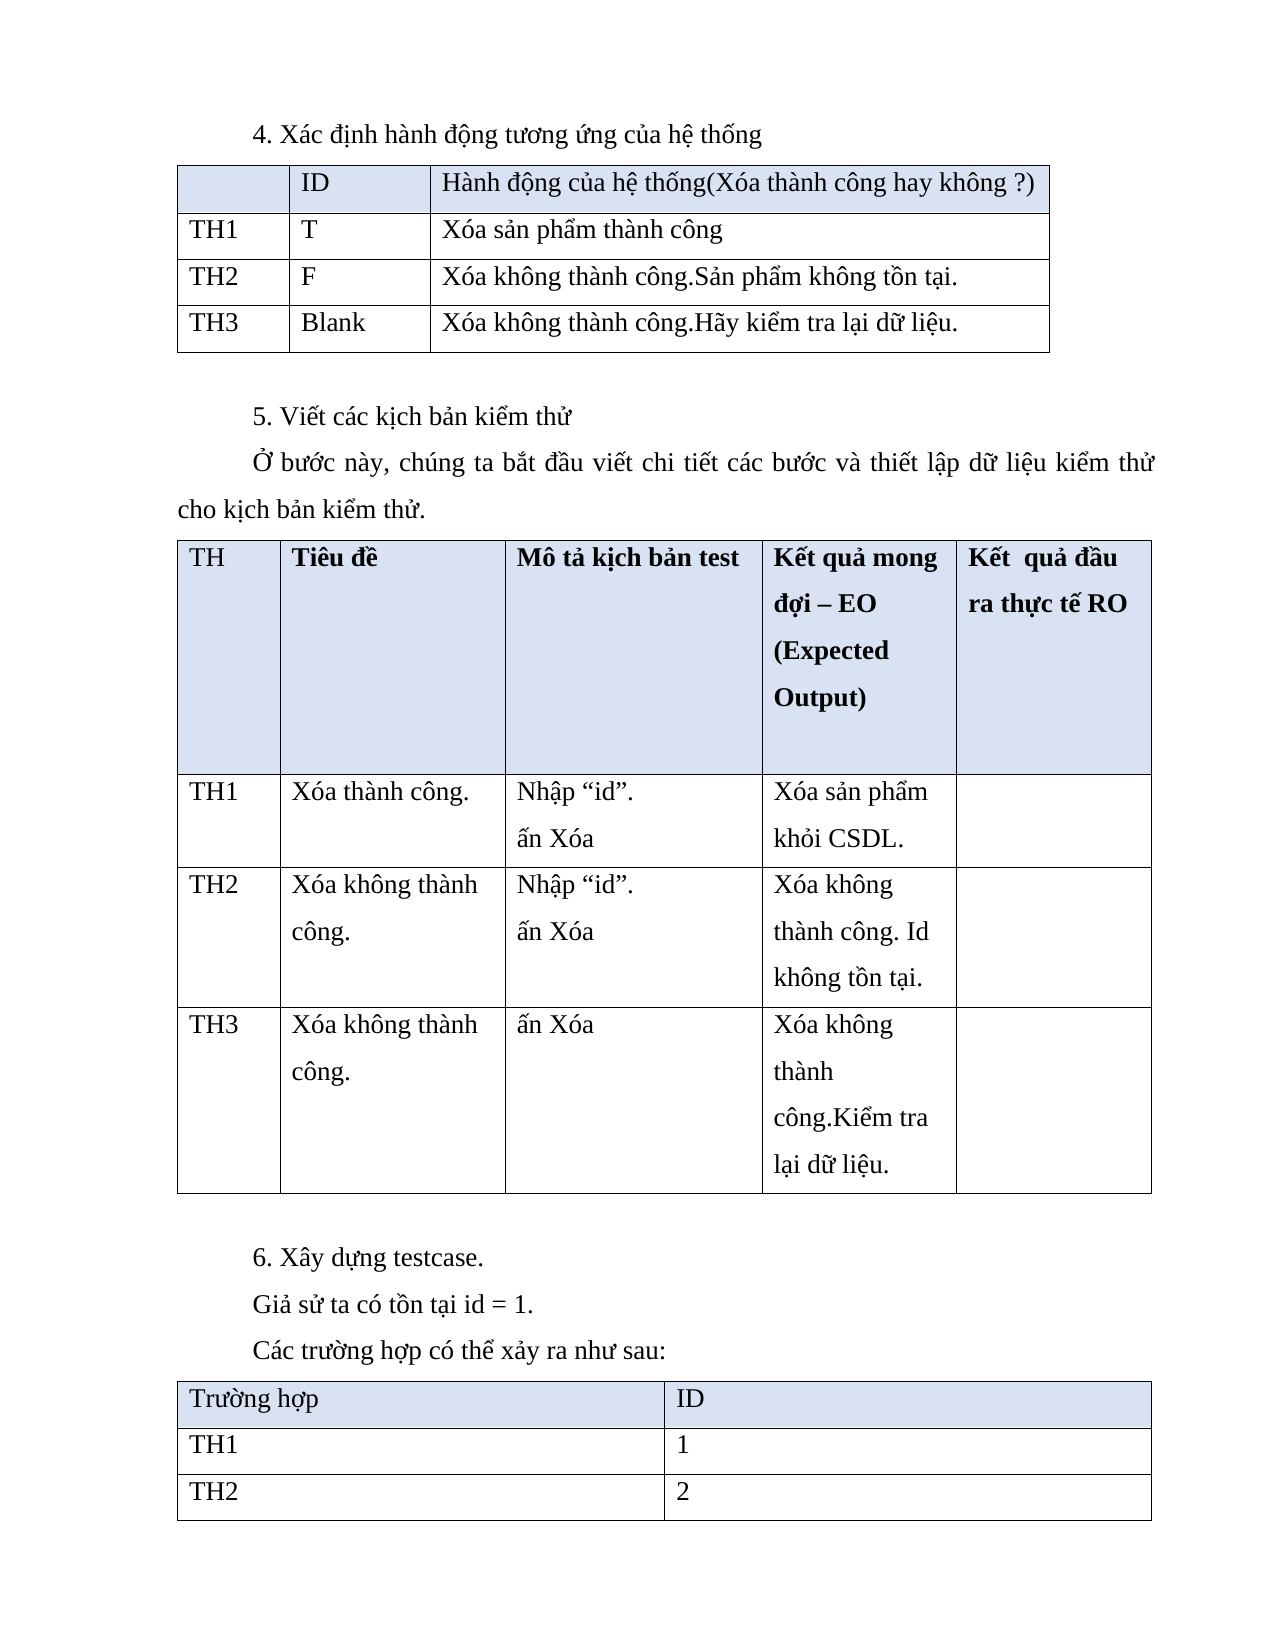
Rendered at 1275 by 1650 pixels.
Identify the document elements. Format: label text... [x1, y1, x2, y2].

table_cell T [290, 214, 430, 259]
table_cell Xóa không thành công. [281, 868, 505, 1007]
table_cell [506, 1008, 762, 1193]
table_header Kết quả đầu ra thực tế RO [957, 541, 1151, 774]
text 5. Viết các kịch bản kiểm thử [177, 399, 1157, 431]
table_cell Xóa sản phẩm thành công [431, 214, 1049, 259]
table_header Kết quả mong đợi – EO (Expected Output) [763, 541, 956, 774]
table_cell Nhập “id”. ấn Xóa [506, 775, 762, 867]
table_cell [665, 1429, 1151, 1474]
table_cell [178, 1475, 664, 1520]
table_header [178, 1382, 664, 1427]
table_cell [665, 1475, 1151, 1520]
table_header Mô tả kịch bản test [506, 541, 762, 774]
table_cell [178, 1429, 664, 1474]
table_header Tiêu đề [281, 541, 505, 774]
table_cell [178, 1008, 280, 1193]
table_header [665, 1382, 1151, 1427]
table_cell [957, 868, 1151, 1007]
text Giả sử ta có tồn tại id = 1. [177, 1288, 1157, 1319]
text 4. Xác định hành động tương ứng của hệ thống [177, 118, 1157, 149]
table_header ID [290, 166, 430, 212]
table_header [431, 166, 1049, 212]
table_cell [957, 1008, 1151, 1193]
table_cell TH2 [178, 260, 289, 305]
table_cell Xóa không thành công. Id không tồn tại. [763, 868, 956, 1007]
table_header TH [178, 541, 280, 774]
table_cell TH1 [178, 214, 289, 259]
table_cell [957, 775, 1151, 867]
table_cell F [290, 260, 430, 305]
table_header [178, 166, 289, 212]
table_cell TH2 [178, 868, 280, 1007]
table_cell TH3 [178, 306, 289, 352]
table_cell Xóa không thành công.Hãy kiểm tra lại dữ liệu. [431, 306, 1049, 352]
table_cell Blank [290, 306, 430, 352]
table_cell Xóa thành công. [281, 775, 505, 867]
text Ở bước này, chúng ta bắt đầu viết chi tiết các bước và thiết lập dữ liệu kiểm thử cho kịch bản kiểm thử. [177, 446, 1157, 524]
table_cell Xóa không thành công.Sản phẩm không tồn tại. [431, 260, 1049, 305]
table_cell Nhập “id”. ấn Xóa [506, 868, 762, 1007]
text Các trường hợp có thể xảy ra như sau: [177, 1334, 1157, 1366]
text 6. Xây dựng testcase. [177, 1241, 1157, 1272]
table_cell TH1 [178, 775, 280, 867]
table_cell Xóa sản phẩm khỏi CSDL. [763, 775, 956, 867]
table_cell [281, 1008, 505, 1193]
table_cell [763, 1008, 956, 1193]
